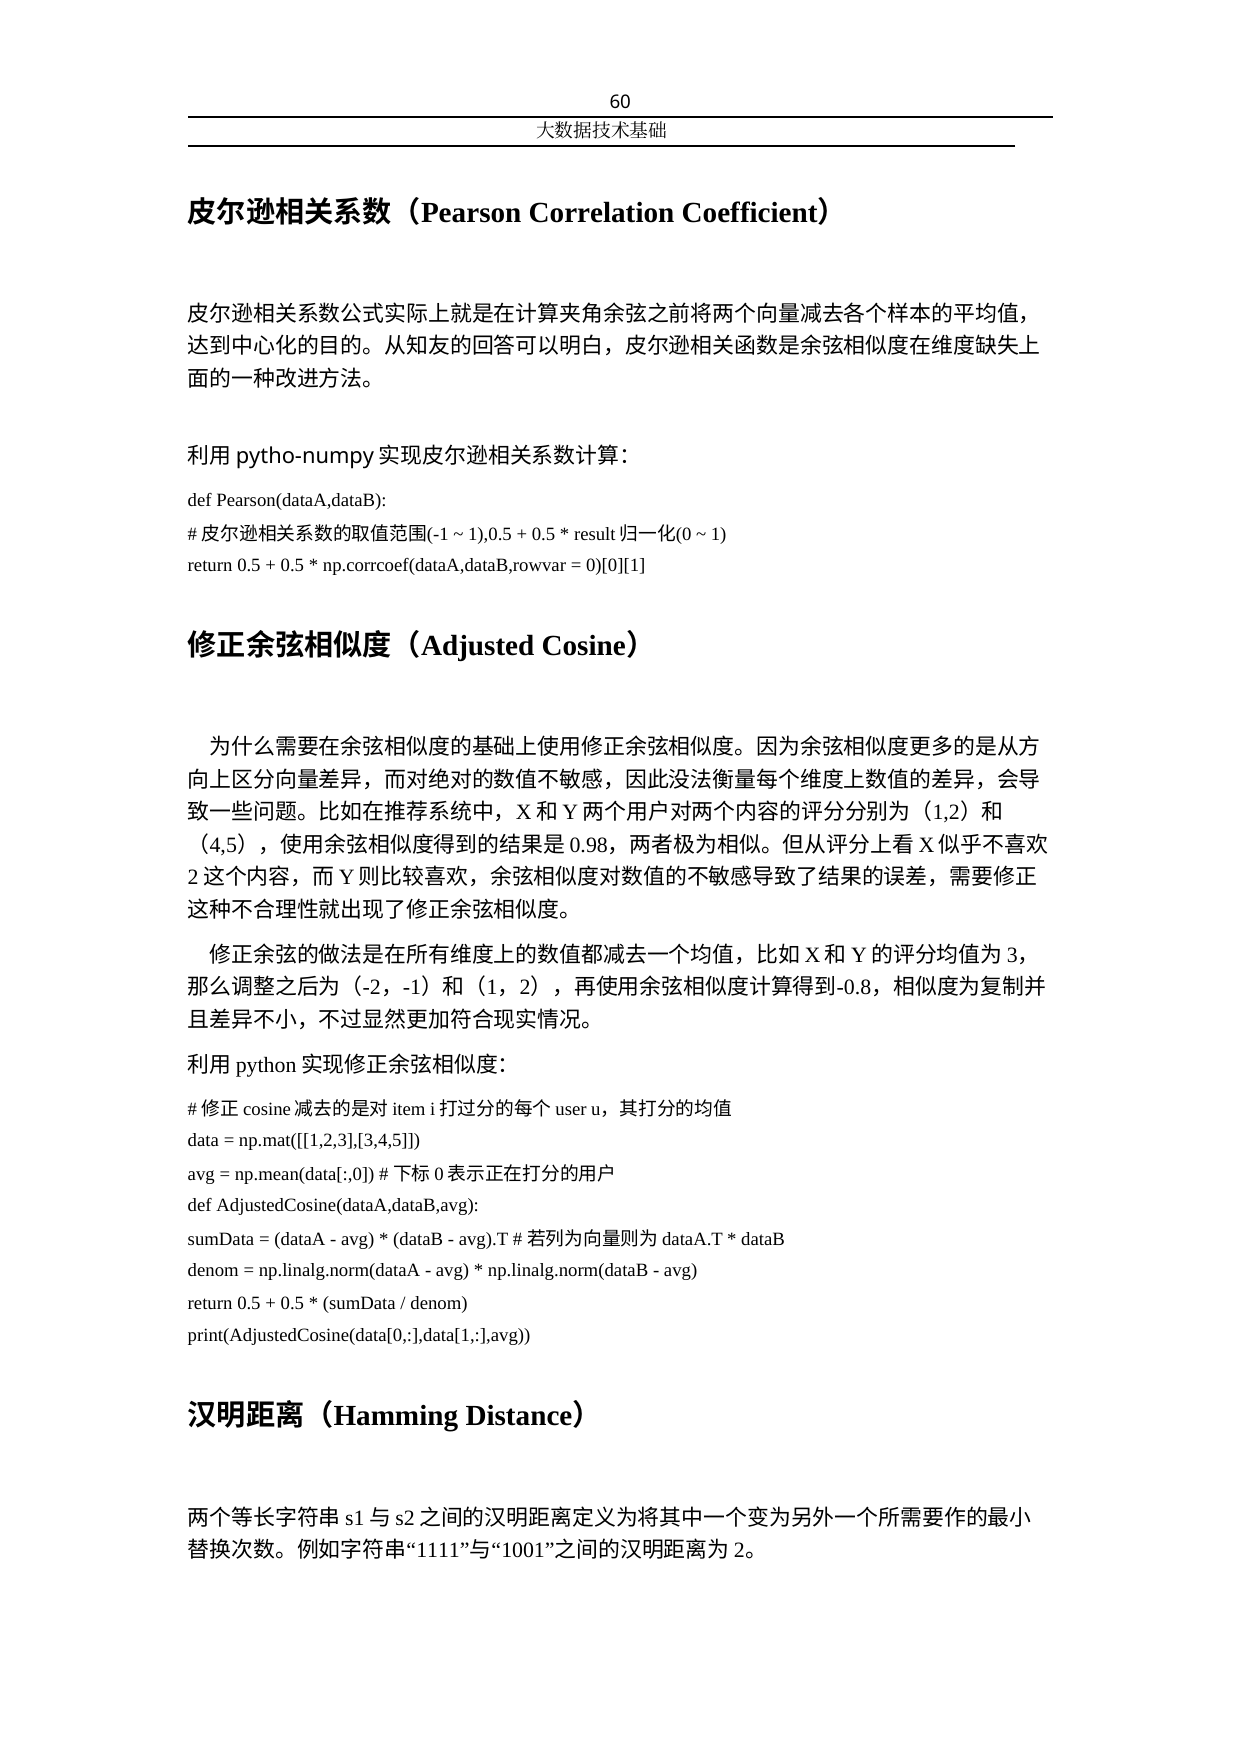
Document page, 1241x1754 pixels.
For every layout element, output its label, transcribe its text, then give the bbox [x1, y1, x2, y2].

text 利用pytho-numpy实现皮尔逊相关系数计算： [187, 438, 1053, 471]
text 皮尔逊相关系数公式实际上就是在计算夹角余弦之前将两个向量减去各个样本的平均值，达到中心化的目的。从知友的回答可以明白，皮尔逊相关函数是余弦相似度在维度缺失上面的一种改进方法。 [187, 296, 1053, 393]
subtitle 修正余弦相似度（Adjusted Cosine） [187, 610, 1053, 675]
text sumData = (dataA - avg) * (dataB - avg).T # 若列为向量则为dataA.T * dataB [187, 1221, 1053, 1254]
text 利用python实现修正余弦相似度： [187, 1046, 1053, 1079]
text print(AdjustedCosine(data[0,:],data[1,:],avg)) [187, 1319, 1053, 1351]
text # 皮尔逊相关系数的取值范围(-1 ~ 1),0.5 + 0.5 * result归一化(0 ~ 1) [187, 516, 1053, 548]
text denom = np.linalg.norm(dataA - avg) * np.linalg.norm(dataB - avg) [187, 1254, 1053, 1286]
text return 0.5 + 0.5 * (sumData / denom) [187, 1286, 1053, 1319]
text # 修正cosine减去的是对item i打过分的每个user u，其打分的均值 [187, 1091, 1053, 1124]
text 两个等长字符串s1与s2之间的汉明距离定义为将其中一个变为另外一个所需要作的最小替换次数。例如字符串“1111”与“1001”之间的汉明距离为2。 [187, 1499, 1053, 1564]
text 为什么需要在余弦相似度的基础上使用修正余弦相似度。因为余弦相似度更多的是从方向上区分向量差异，而对绝对的数值不敏感，因此没法衡量每个维度上数值的差异，会导致一些问题。比如在推荐系统中，X和Y两个用户对两个内容的评分分别为（1,2）和（4,5），使用余弦相似度得到的结果是0.98，两者极为相似。但从评分上看X似乎不喜欢2这个内容，而Y则比较喜欢，余弦相似度对数值的不敏感导致了结果的误差，需要修正这种不合理性就出现了修正余弦相似度。 [187, 729, 1053, 924]
text avg = np.mean(data[:,0]) # 下标0表示正在打分的用户 [187, 1156, 1053, 1189]
text 修正余弦的做法是在所有维度上的数值都减去一个均值，比如X和Y的评分均值为3，那么调整之后为（-2，-1）和（1，2），再使用余弦相似度计算得到-0.8，相似度为复制并且差异不小，不过显然更加符合现实情况。 [187, 936, 1053, 1034]
subtitle 皮尔逊相关系数（Pearson Correlation Coefficient） [187, 177, 1053, 242]
text return 0.5 + 0.5 * np.corrcoef(dataA,dataB,rowvar = 0)[0][1] [187, 548, 1053, 581]
text data = np.mat([[1,2,3],[3,4,5]]) [187, 1124, 1053, 1156]
subtitle 汉明距离（Hamming Distance） [187, 1380, 1053, 1445]
text def AdjustedCosine(dataA,dataB,avg): [187, 1189, 1053, 1221]
text def Pearson(dataA,dataB): [187, 483, 1053, 516]
